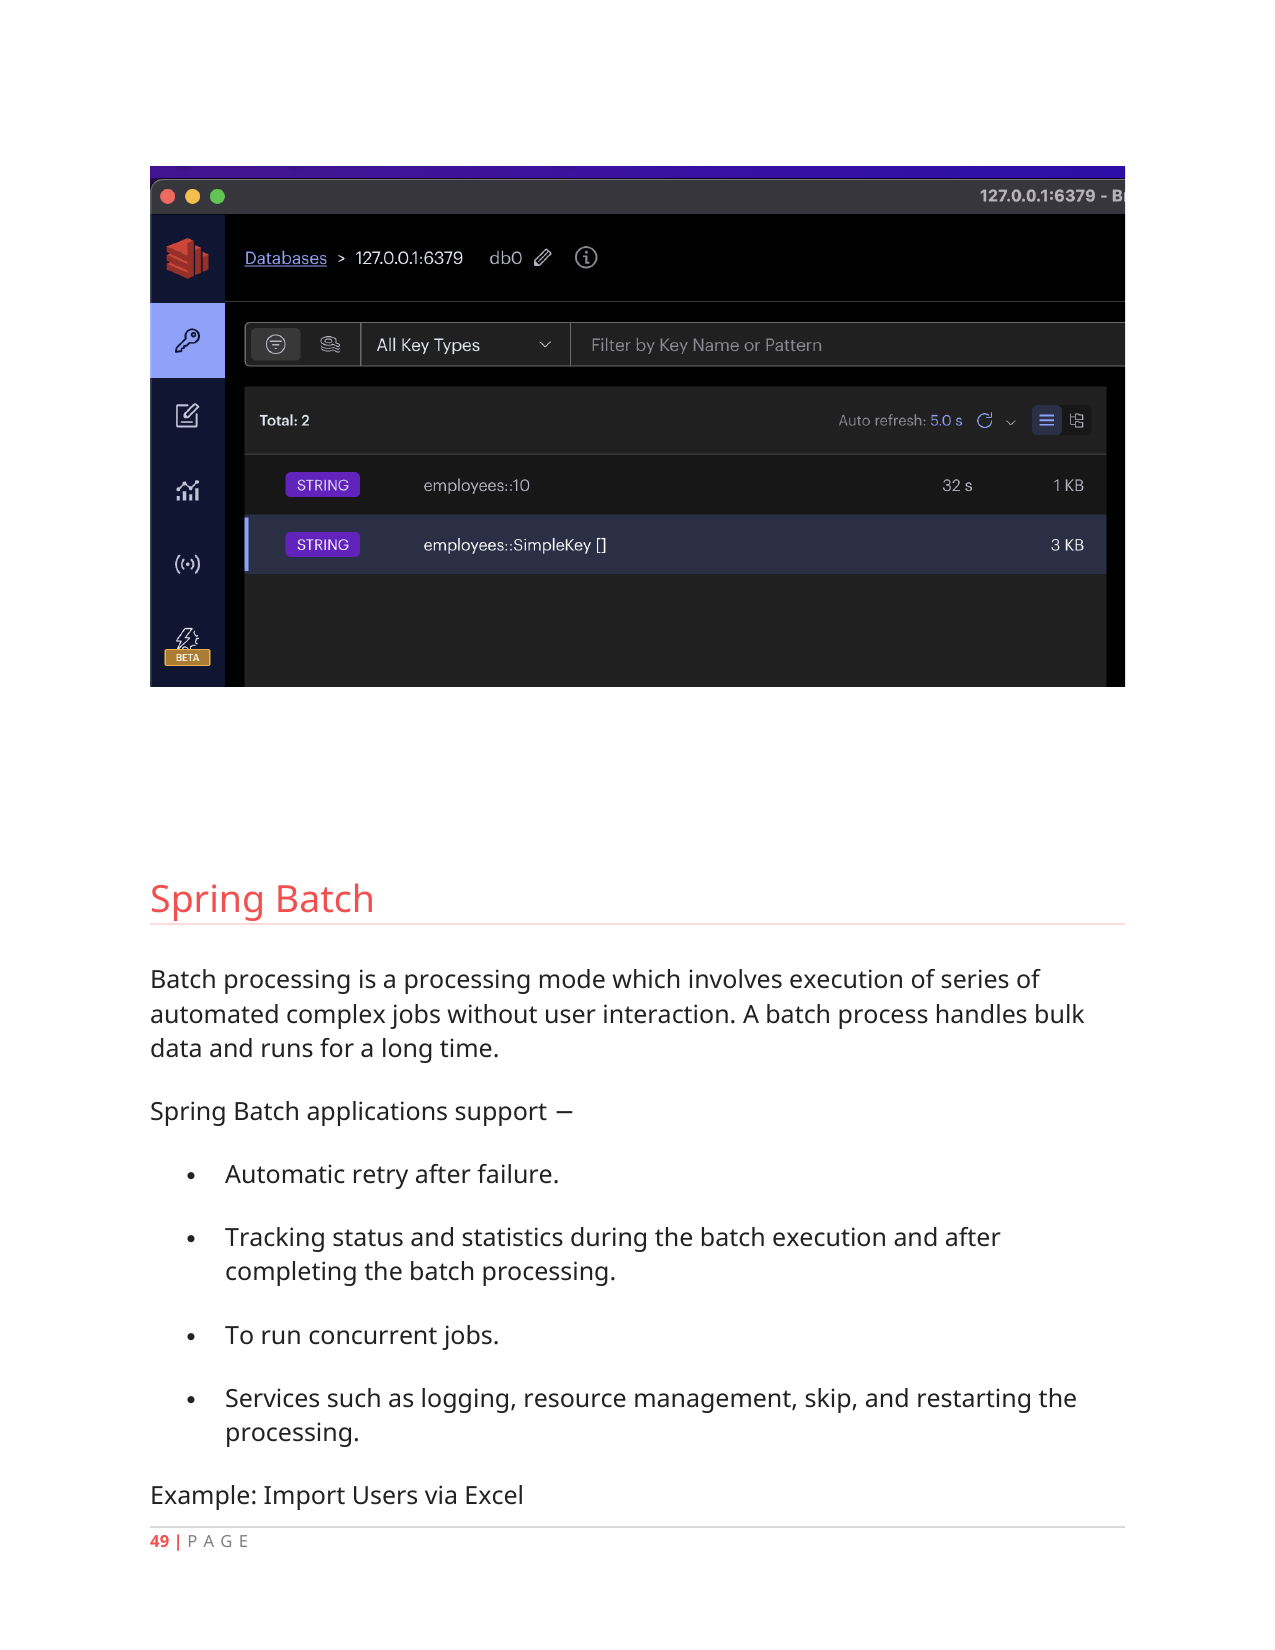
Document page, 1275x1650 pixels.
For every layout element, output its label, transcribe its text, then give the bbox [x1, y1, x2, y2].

text Batch processing is a processing mode which involves execution of series of automated complex jobs without user interaction. A batch process handles bulk data and runs for a long time. [150, 962, 1125, 1064]
list Services such as logging, resource management, skip, and restarting the processing. [187, 1381, 1125, 1449]
text Spring Batch applications support − [150, 1093, 1125, 1128]
picture [150, 166, 1125, 687]
subtitle Spring Batch [150, 872, 1125, 923]
text Example: Import Users via Excel [150, 1478, 1125, 1512]
list To run concurrent jobs. [187, 1317, 1125, 1351]
list Automatic retry after failure. [187, 1157, 1125, 1191]
list Tracking status and statistics during the batch execution and after completing the batch processing. [187, 1220, 1125, 1288]
